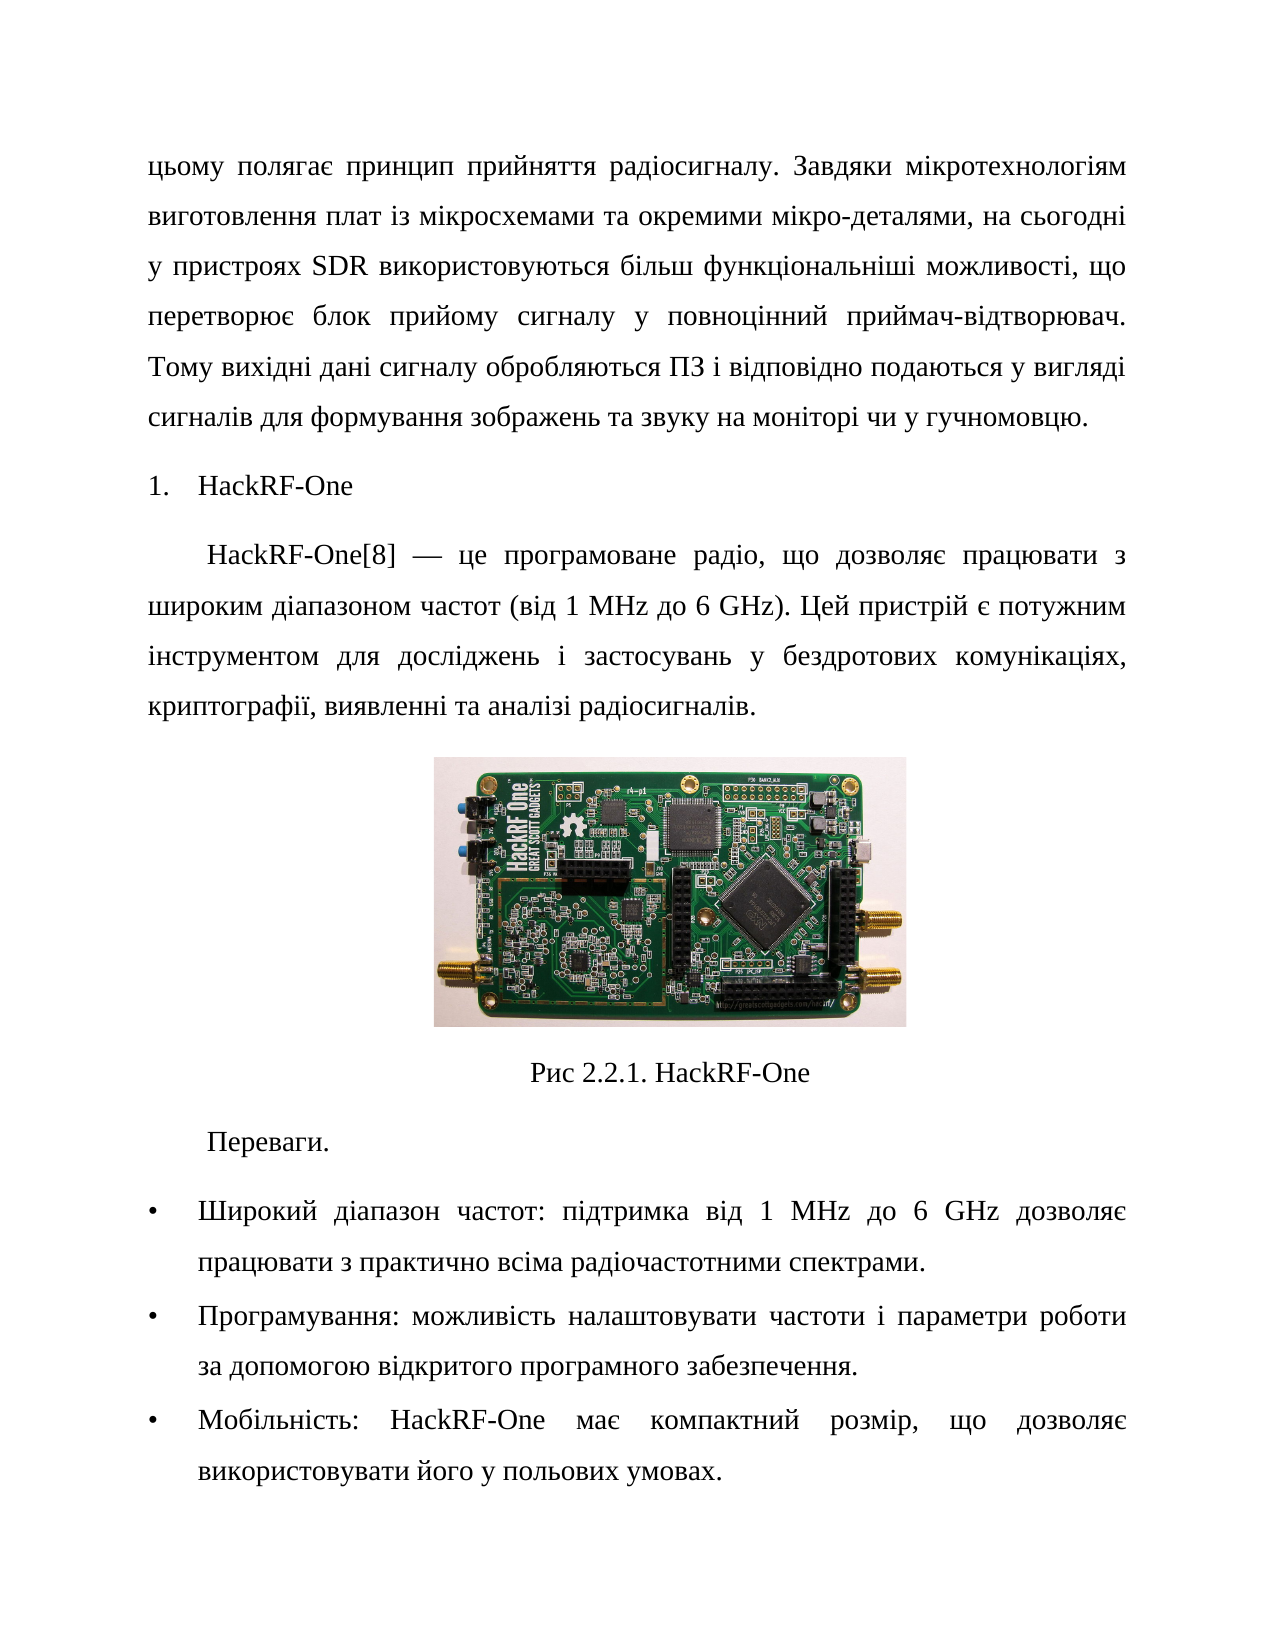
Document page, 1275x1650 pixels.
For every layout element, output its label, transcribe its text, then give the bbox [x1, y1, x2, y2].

list Мобільність: HackRF-One має компактний розмір, що дозволяє використовувати його у польових умовах. [148, 1402, 1127, 1486]
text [148, 148, 1127, 433]
picture [433, 757, 907, 1027]
list HackRF-One [148, 468, 1127, 502]
text Рис 2.2.1. HackRF-One [148, 1055, 1127, 1089]
text HackRF-One[8] — це програмоване радіо, що дозволяє працювати з широким діапазоном частот (від 1 MHz до 6 GHz). Цей пристрій є потужним інструментом для досліджень і застосувань у бездротових комунікаціях, криптографії, виявленні та аналізі радіосигналів. [148, 537, 1127, 722]
list Широкий діапазон частот: підтримка від 1 MHz до 6 GHz дозволяє працювати з практично всіма радіочастотними спектрами. [148, 1193, 1127, 1277]
text Переваги. [148, 1124, 1127, 1158]
list Програмування: можливість налаштовувати частоти і параметри роботи за допомогою відкритого програмного забезпечення. [148, 1298, 1127, 1382]
